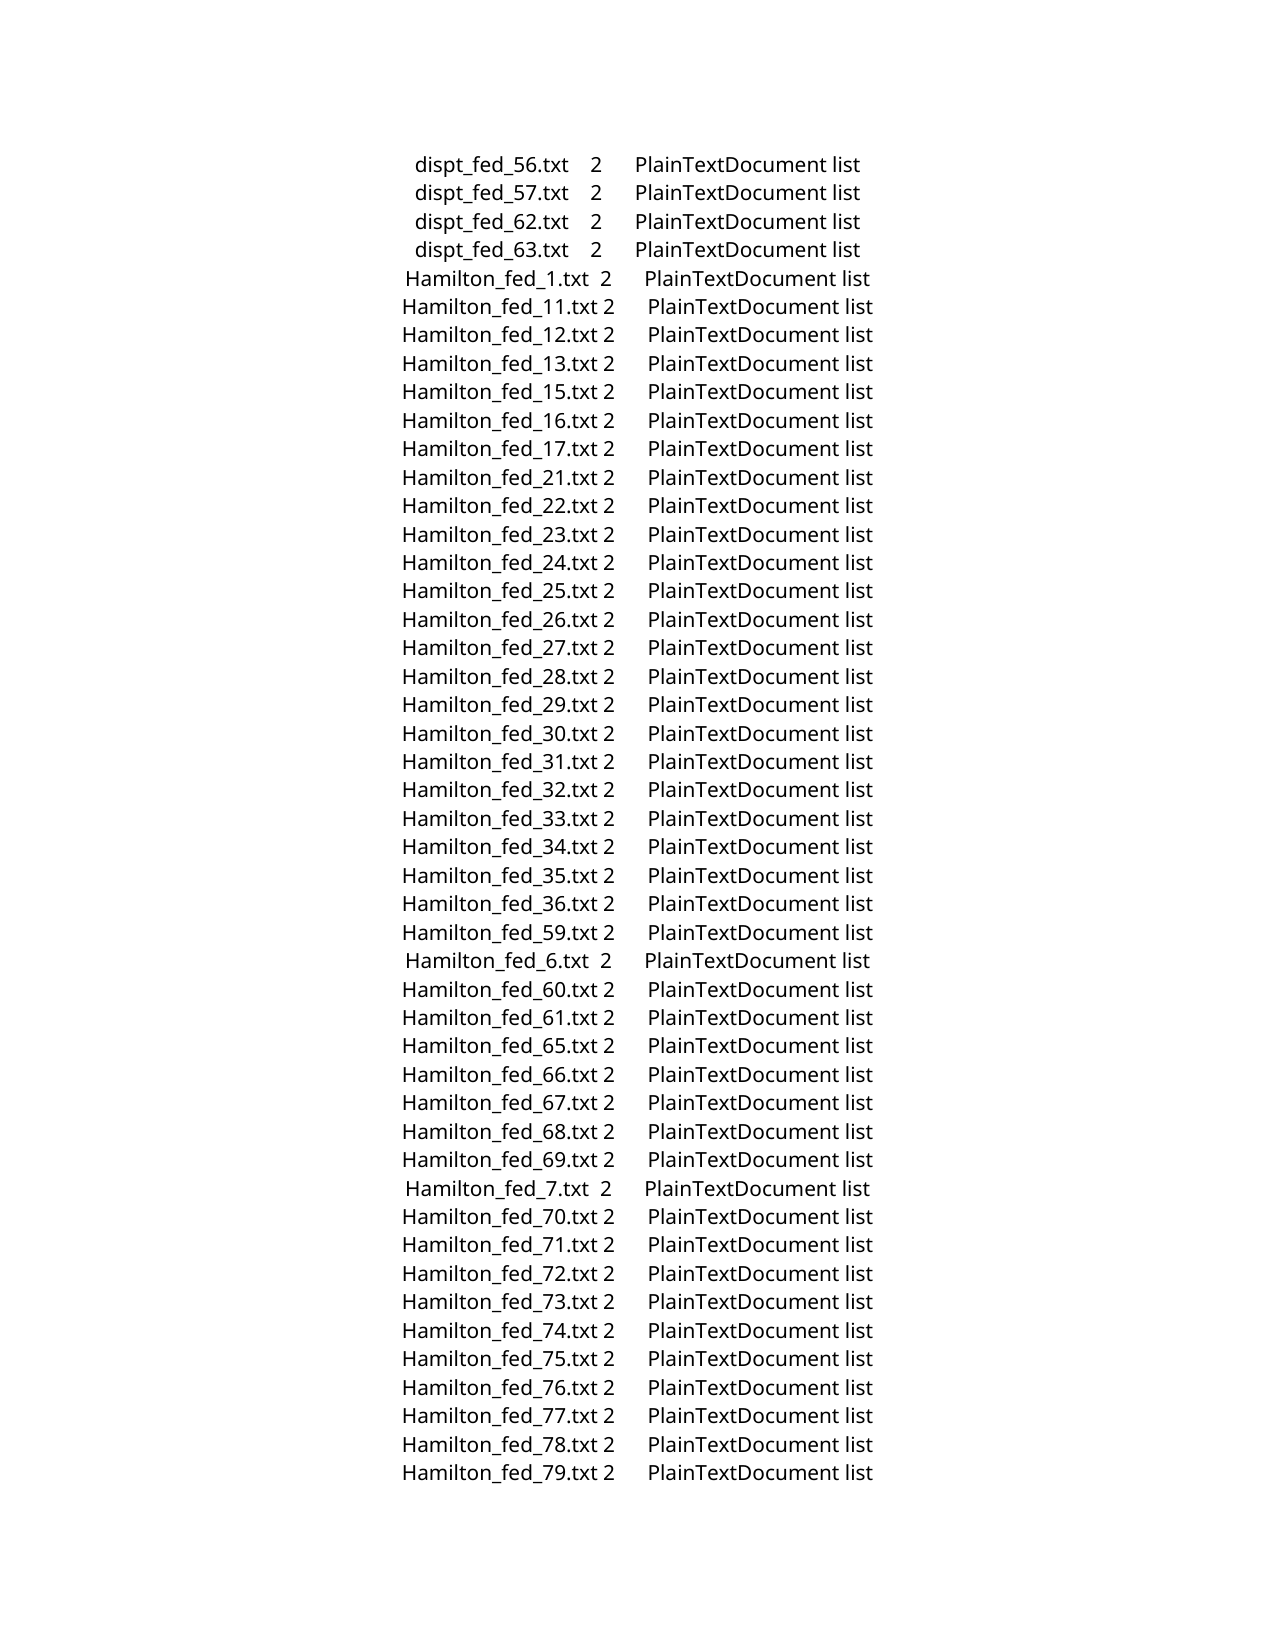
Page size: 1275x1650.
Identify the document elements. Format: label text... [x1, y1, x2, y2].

text Hamilton_fed_26.txt 2 PlainTextDocument list [150, 605, 1125, 633]
text Hamilton_fed_72.txt 2 PlainTextDocument list [150, 1259, 1125, 1287]
text Hamilton_fed_69.txt 2 PlainTextDocument list [150, 1145, 1125, 1174]
text dispt_fed_56.txt 2 PlainTextDocument list [150, 150, 1125, 178]
text Hamilton_fed_13.txt 2 PlainTextDocument list [150, 349, 1125, 377]
text Hamilton_fed_60.txt 2 PlainTextDocument list [150, 975, 1125, 1003]
text Hamilton_fed_65.txt 2 PlainTextDocument list [150, 1032, 1125, 1060]
text Hamilton_fed_21.txt 2 PlainTextDocument list [150, 463, 1125, 491]
text Hamilton_fed_70.txt 2 PlainTextDocument list [150, 1202, 1125, 1231]
text Hamilton_fed_27.txt 2 PlainTextDocument list [150, 633, 1125, 662]
text Hamilton_fed_16.txt 2 PlainTextDocument list [150, 406, 1125, 434]
text Hamilton_fed_68.txt 2 PlainTextDocument list [150, 1117, 1125, 1145]
text Hamilton_fed_6.txt 2 PlainTextDocument list [150, 946, 1125, 975]
text Hamilton_fed_71.txt 2 PlainTextDocument list [150, 1231, 1125, 1259]
text Hamilton_fed_59.txt 2 PlainTextDocument list [150, 918, 1125, 946]
text Hamilton_fed_15.txt 2 PlainTextDocument list [150, 377, 1125, 406]
text Hamilton_fed_31.txt 2 PlainTextDocument list [150, 747, 1125, 776]
text Hamilton_fed_25.txt 2 PlainTextDocument list [150, 577, 1125, 605]
text Hamilton_fed_22.txt 2 PlainTextDocument list [150, 491, 1125, 520]
text Hamilton_fed_24.txt 2 PlainTextDocument list [150, 548, 1125, 577]
text Hamilton_fed_7.txt 2 PlainTextDocument list [150, 1174, 1125, 1202]
text Hamilton_fed_66.txt 2 PlainTextDocument list [150, 1060, 1125, 1088]
text dispt_fed_57.txt 2 PlainTextDocument list [150, 178, 1125, 207]
text Hamilton_fed_67.txt 2 PlainTextDocument list [150, 1088, 1125, 1117]
text Hamilton_fed_29.txt 2 PlainTextDocument list [150, 690, 1125, 719]
text dispt_fed_62.txt 2 PlainTextDocument list [150, 207, 1125, 235]
text dispt_fed_63.txt 2 PlainTextDocument list [150, 235, 1125, 264]
text Hamilton_fed_75.txt 2 PlainTextDocument list [150, 1344, 1125, 1373]
text Hamilton_fed_32.txt 2 PlainTextDocument list [150, 776, 1125, 804]
text Hamilton_fed_79.txt 2 PlainTextDocument list [150, 1458, 1125, 1487]
text Hamilton_fed_23.txt 2 PlainTextDocument list [150, 520, 1125, 548]
text Hamilton_fed_73.txt 2 PlainTextDocument list [150, 1287, 1125, 1316]
text Hamilton_fed_35.txt 2 PlainTextDocument list [150, 861, 1125, 889]
text Hamilton_fed_34.txt 2 PlainTextDocument list [150, 832, 1125, 861]
text Hamilton_fed_33.txt 2 PlainTextDocument list [150, 804, 1125, 832]
text Hamilton_fed_11.txt 2 PlainTextDocument list [150, 292, 1125, 321]
text Hamilton_fed_77.txt 2 PlainTextDocument list [150, 1401, 1125, 1430]
text Hamilton_fed_1.txt 2 PlainTextDocument list [150, 264, 1125, 292]
text Hamilton_fed_28.txt 2 PlainTextDocument list [150, 662, 1125, 690]
text Hamilton_fed_30.txt 2 PlainTextDocument list [150, 719, 1125, 747]
text Hamilton_fed_74.txt 2 PlainTextDocument list [150, 1316, 1125, 1344]
text Hamilton_fed_61.txt 2 PlainTextDocument list [150, 1003, 1125, 1032]
text Hamilton_fed_36.txt 2 PlainTextDocument list [150, 889, 1125, 918]
text Hamilton_fed_12.txt 2 PlainTextDocument list [150, 321, 1125, 349]
text Hamilton_fed_17.txt 2 PlainTextDocument list [150, 434, 1125, 463]
text Hamilton_fed_78.txt 2 PlainTextDocument list [150, 1430, 1125, 1458]
text Hamilton_fed_76.txt 2 PlainTextDocument list [150, 1373, 1125, 1401]
